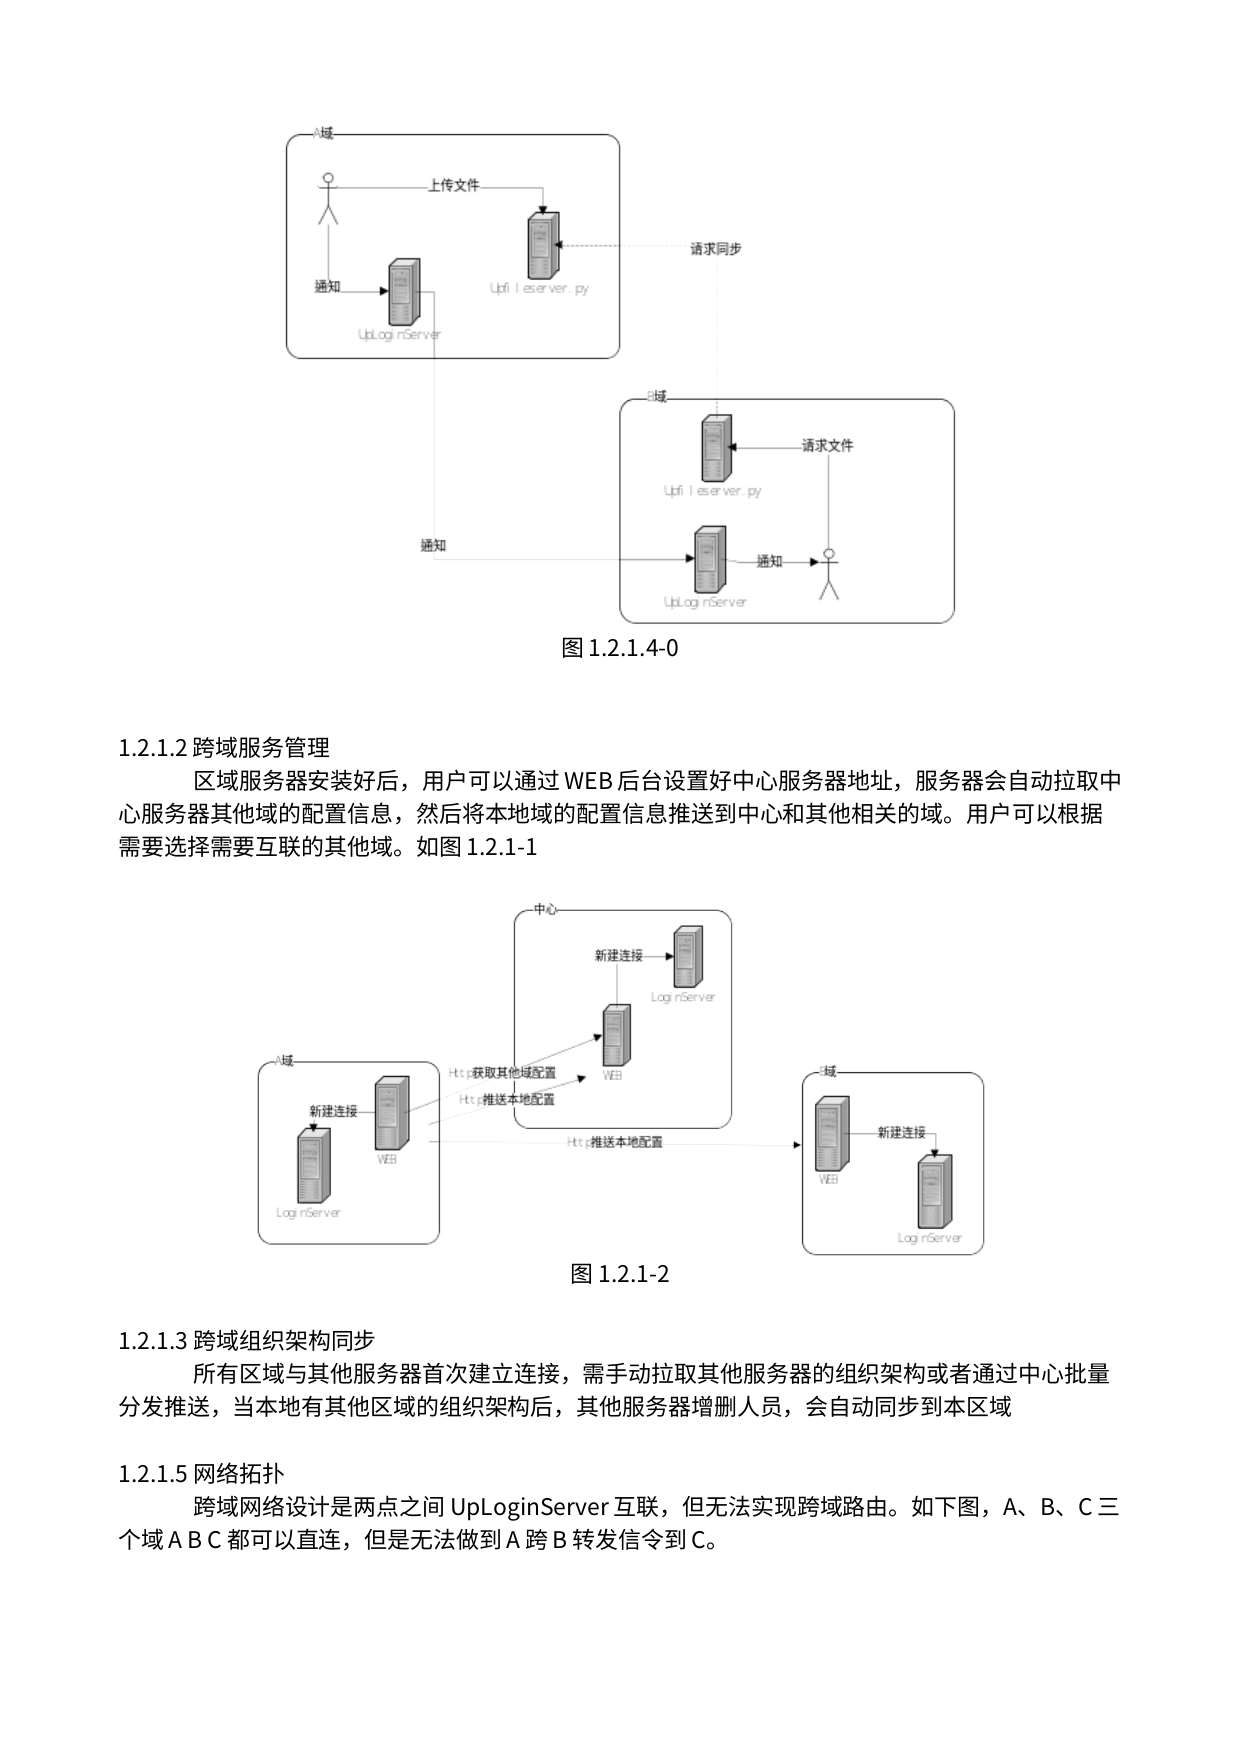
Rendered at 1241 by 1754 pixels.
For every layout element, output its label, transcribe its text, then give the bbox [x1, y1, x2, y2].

text 1.2.1.2跨域服务管理 [118, 729, 1122, 763]
text 跨域网络设计是两点之间UpLoginServer互联，但无法实现跨域路由。如下图，A、B、C三个域A B C都可以直连，但是无法做到A跨B转发信令到C。 [118, 1489, 1122, 1555]
text 1.2.1.5 网络拓扑 [118, 1456, 1122, 1489]
text 1.2.1.3 跨域组织架构同步 [118, 1323, 1122, 1356]
text 图1.2.1.4-0 [118, 630, 1122, 663]
text 所有区域与其他服务器首次建立连接，需手动拉取其他服务器的组织架构或者通过中心批量分发推送，当本地有其他区域的组织架构后，其他服务器增删人员，会自动同步到本区域 [118, 1356, 1122, 1422]
text 图1.2.1-2 [118, 1256, 1122, 1289]
text 区域服务器安装好后，用户可以通过WEB后台设置好中心服务器地址，服务器会自动拉取中心服务器其他域的配置信息，然后将本地域的配置信息推送到中心和其他相关的域。用户可以根据需要选择需要互联的其他域。如图1.2.1-1 [118, 763, 1122, 862]
